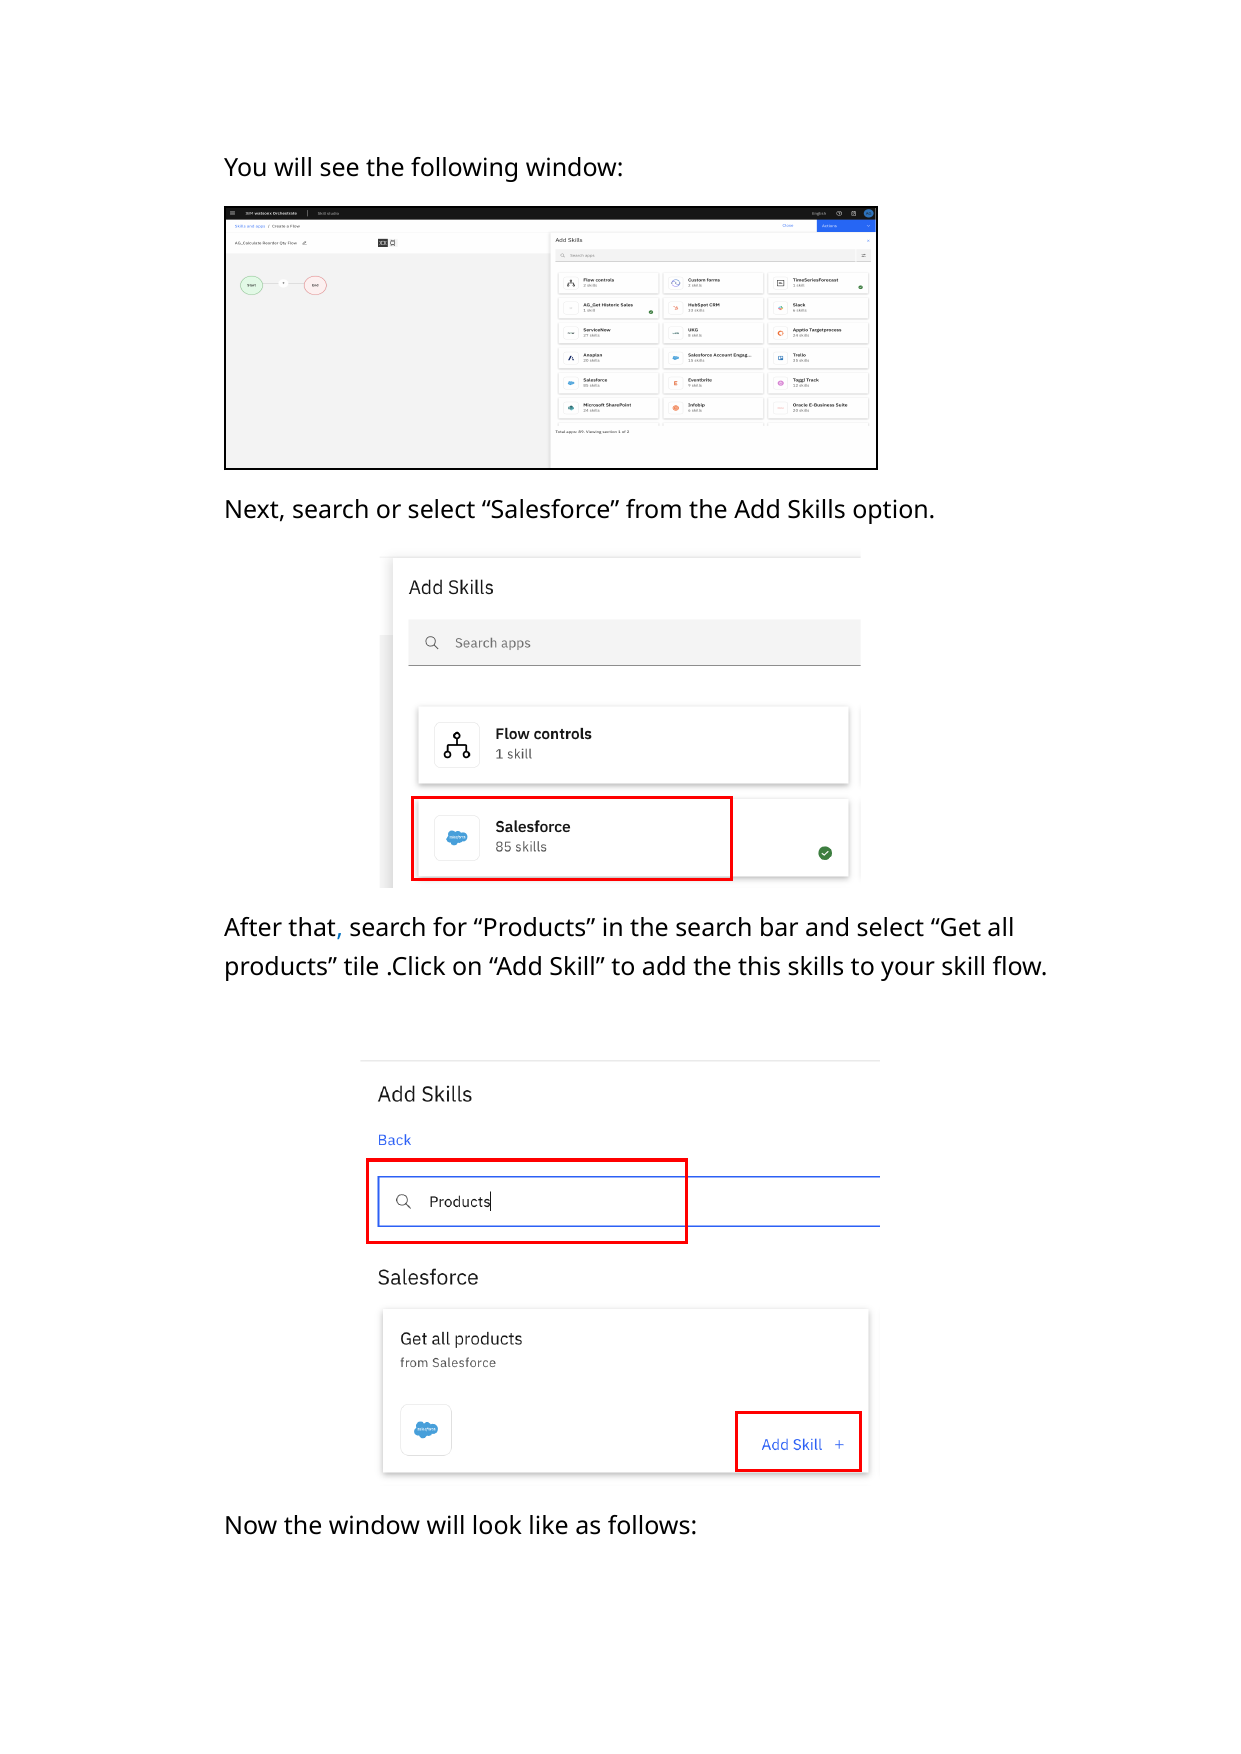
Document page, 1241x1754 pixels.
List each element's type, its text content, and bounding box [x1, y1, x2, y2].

picture [360, 1060, 880, 1486]
text You will see the following window: [150, 150, 1090, 184]
text After that, search for “Products” in the search bar and select “Get all products” tile .Click on “Add Skill” to add the this skills to your skill flow. [224, 910, 1090, 983]
picture [379, 547, 861, 888]
picture [226, 208, 876, 468]
text Next, search or select “Salesforce” from the Add Skills option. [150, 492, 1090, 526]
text Now the window will look like as follows: [150, 1507, 1090, 1541]
